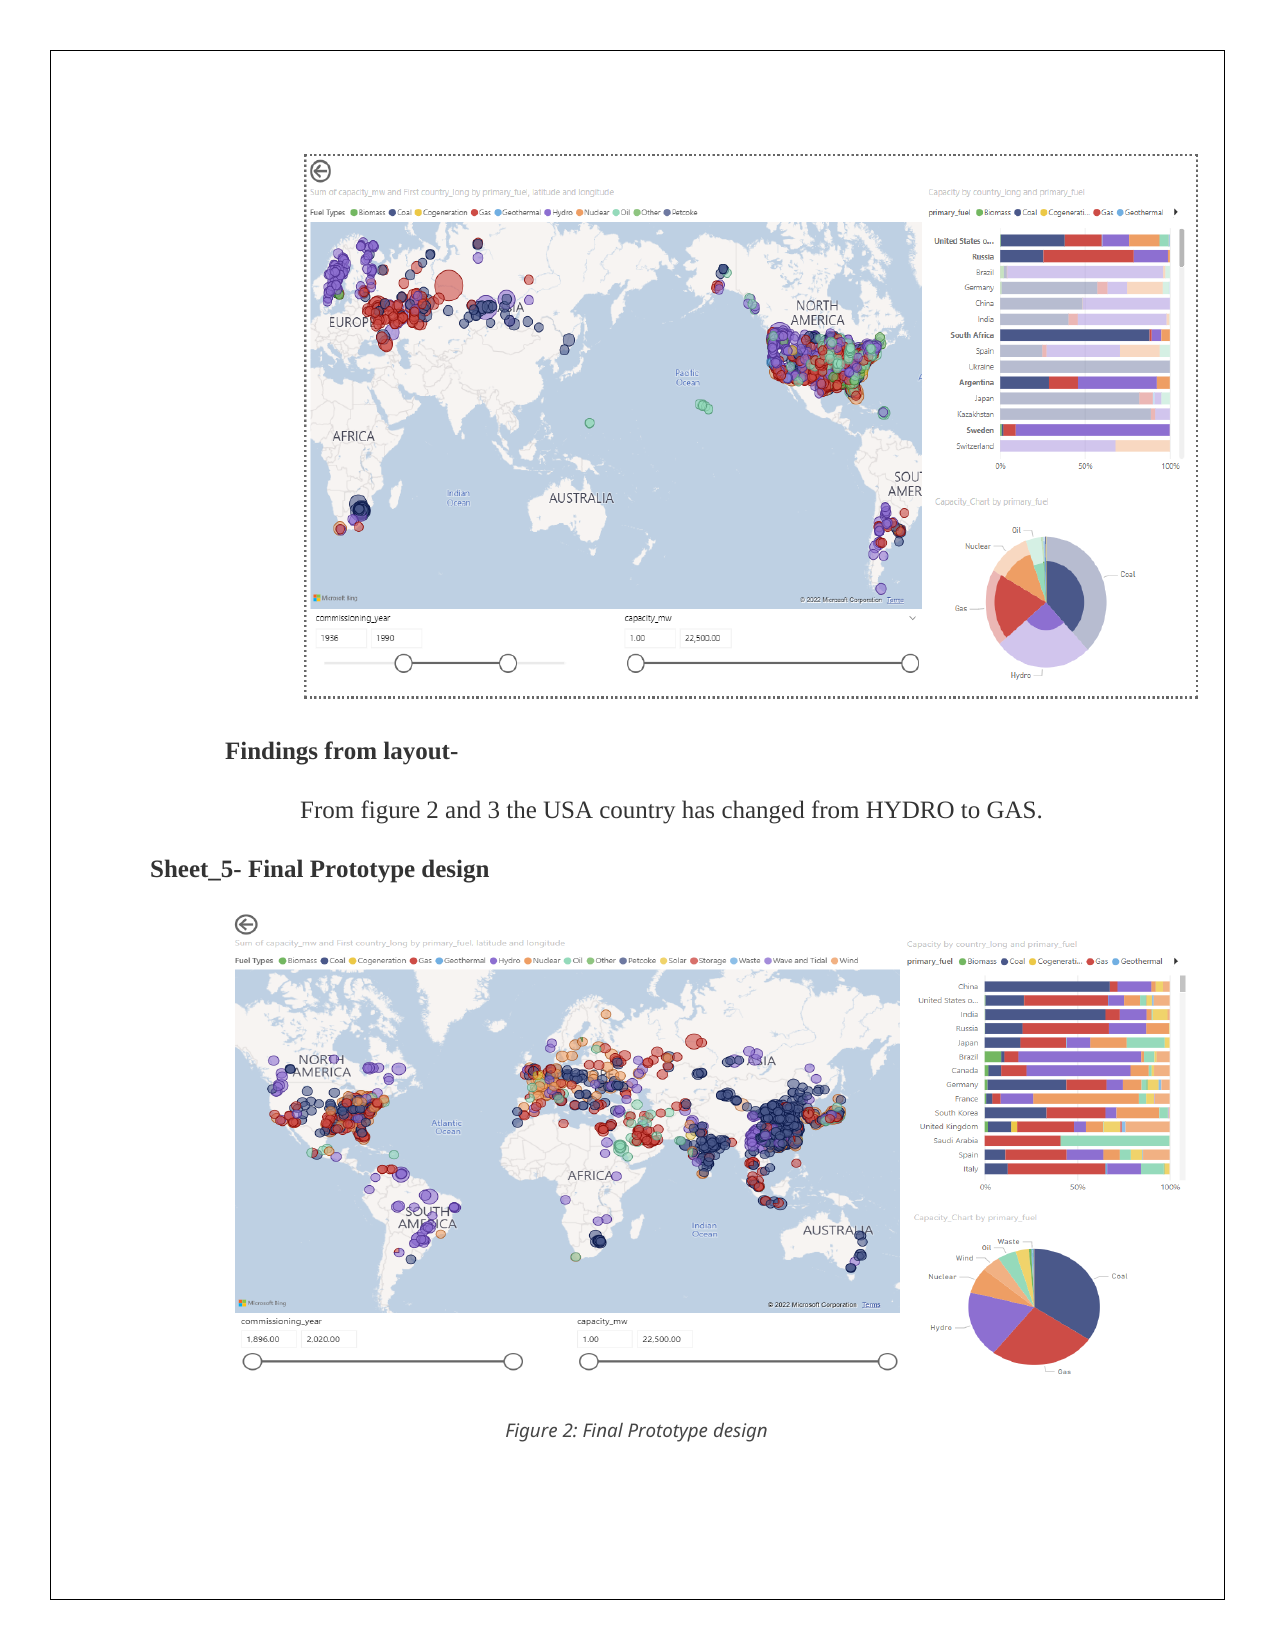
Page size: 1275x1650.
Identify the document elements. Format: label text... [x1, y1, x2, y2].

picture [300, 150, 1203, 706]
text Sheet_5- Final Prototype design [150, 854, 1125, 883]
text From figure 2 and 3 the USA country has changed from HYDRO to GAS. [225, 795, 1125, 824]
picture [225, 912, 1200, 1387]
text Findings from layout- [225, 736, 1125, 765]
